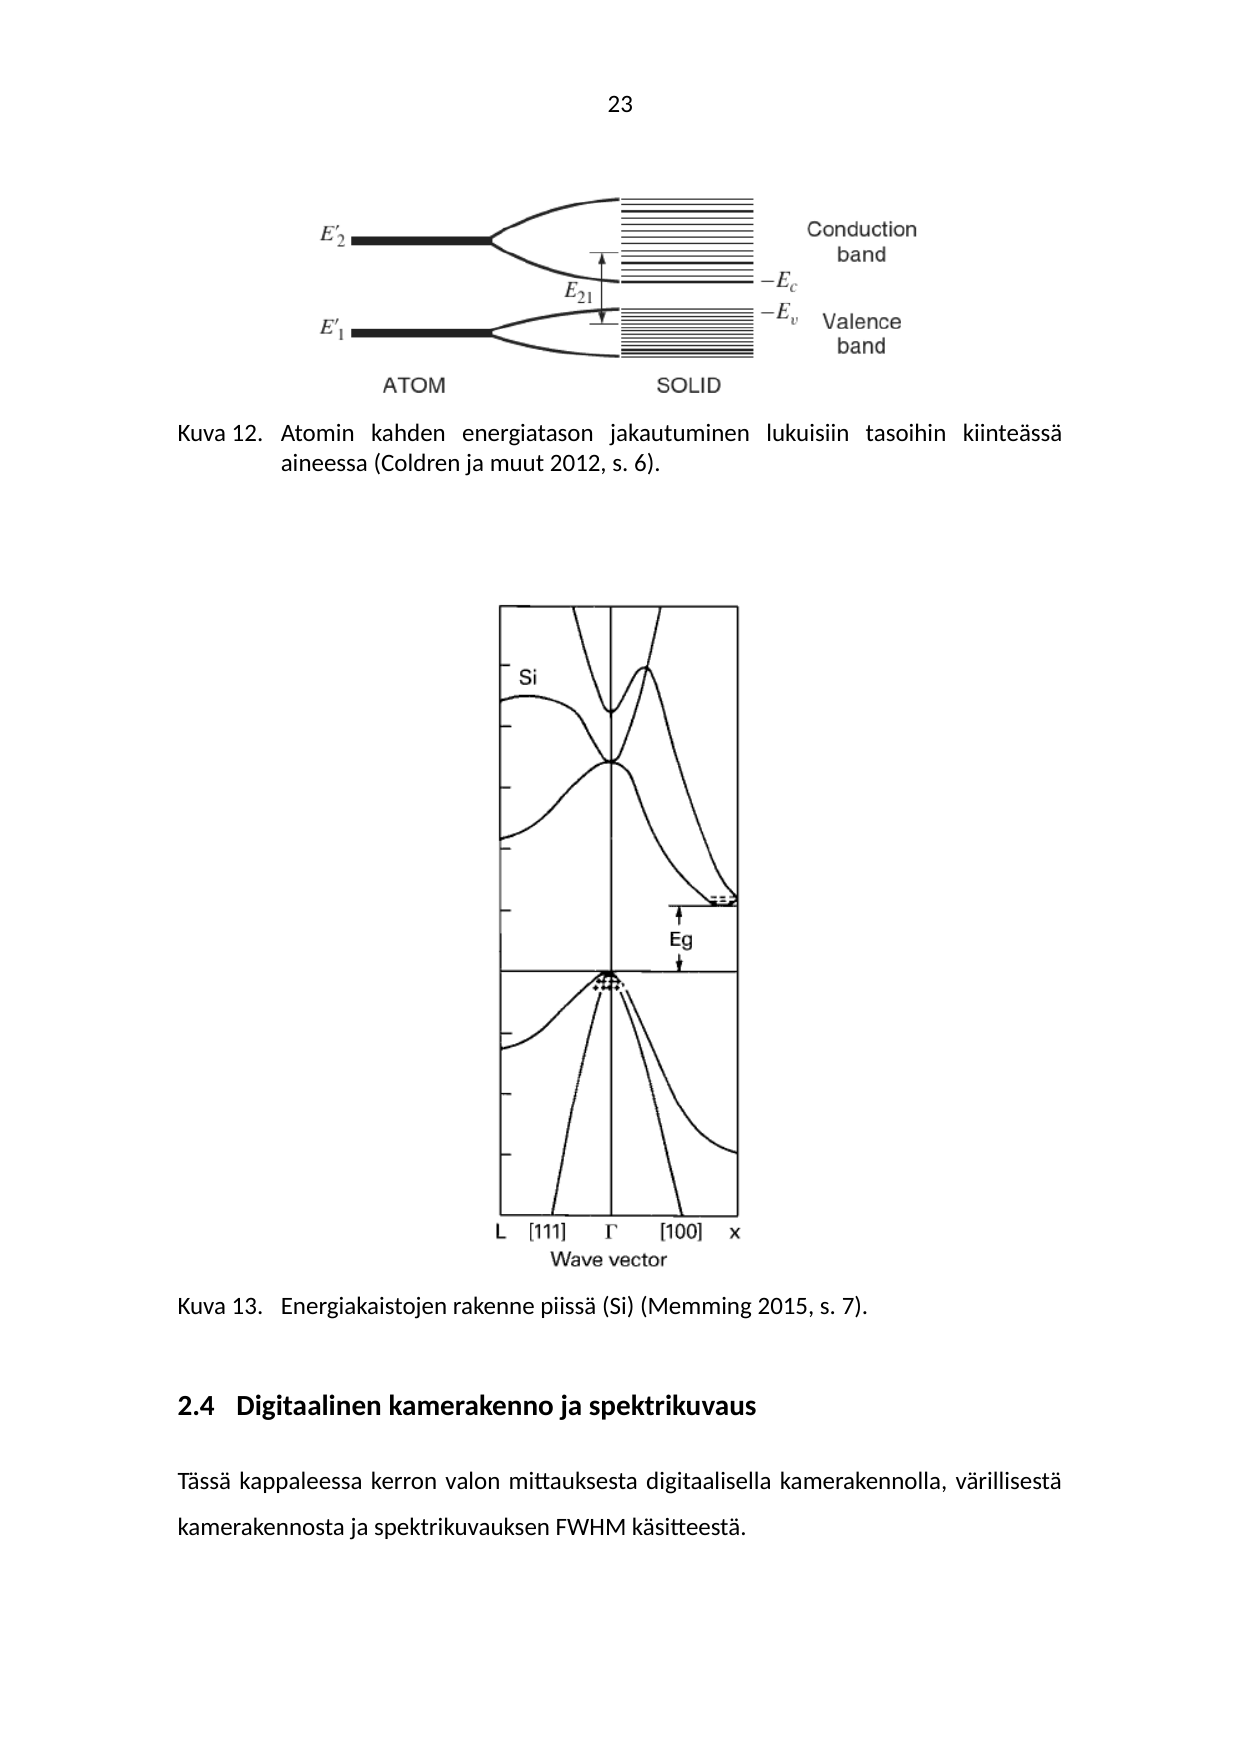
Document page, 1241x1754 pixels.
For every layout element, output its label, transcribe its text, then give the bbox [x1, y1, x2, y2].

picture [313, 177, 928, 405]
text Kuva 12. Atomin kahden energiatason jakautuminen lukuisiin tasoihin kiinteässä aineessa (Coldren ja muut 2012, s. 6). [177, 417, 1063, 478]
subtitle Digitaalinen kamerakenno ja spektrikuvaus [177, 1387, 1063, 1423]
picture [479, 590, 761, 1278]
text Kuva 13. Energiakaistojen rakenne piissä (Si) (Memming 2015, s. 7). [177, 1290, 1063, 1320]
text Tässä kappaleessa kerron valon mittauksesta digitaalisella kamerakennolla, värillisestä kamerakennosta ja spektrikuvauksen FWHM käsitteestä. [177, 1465, 1063, 1542]
